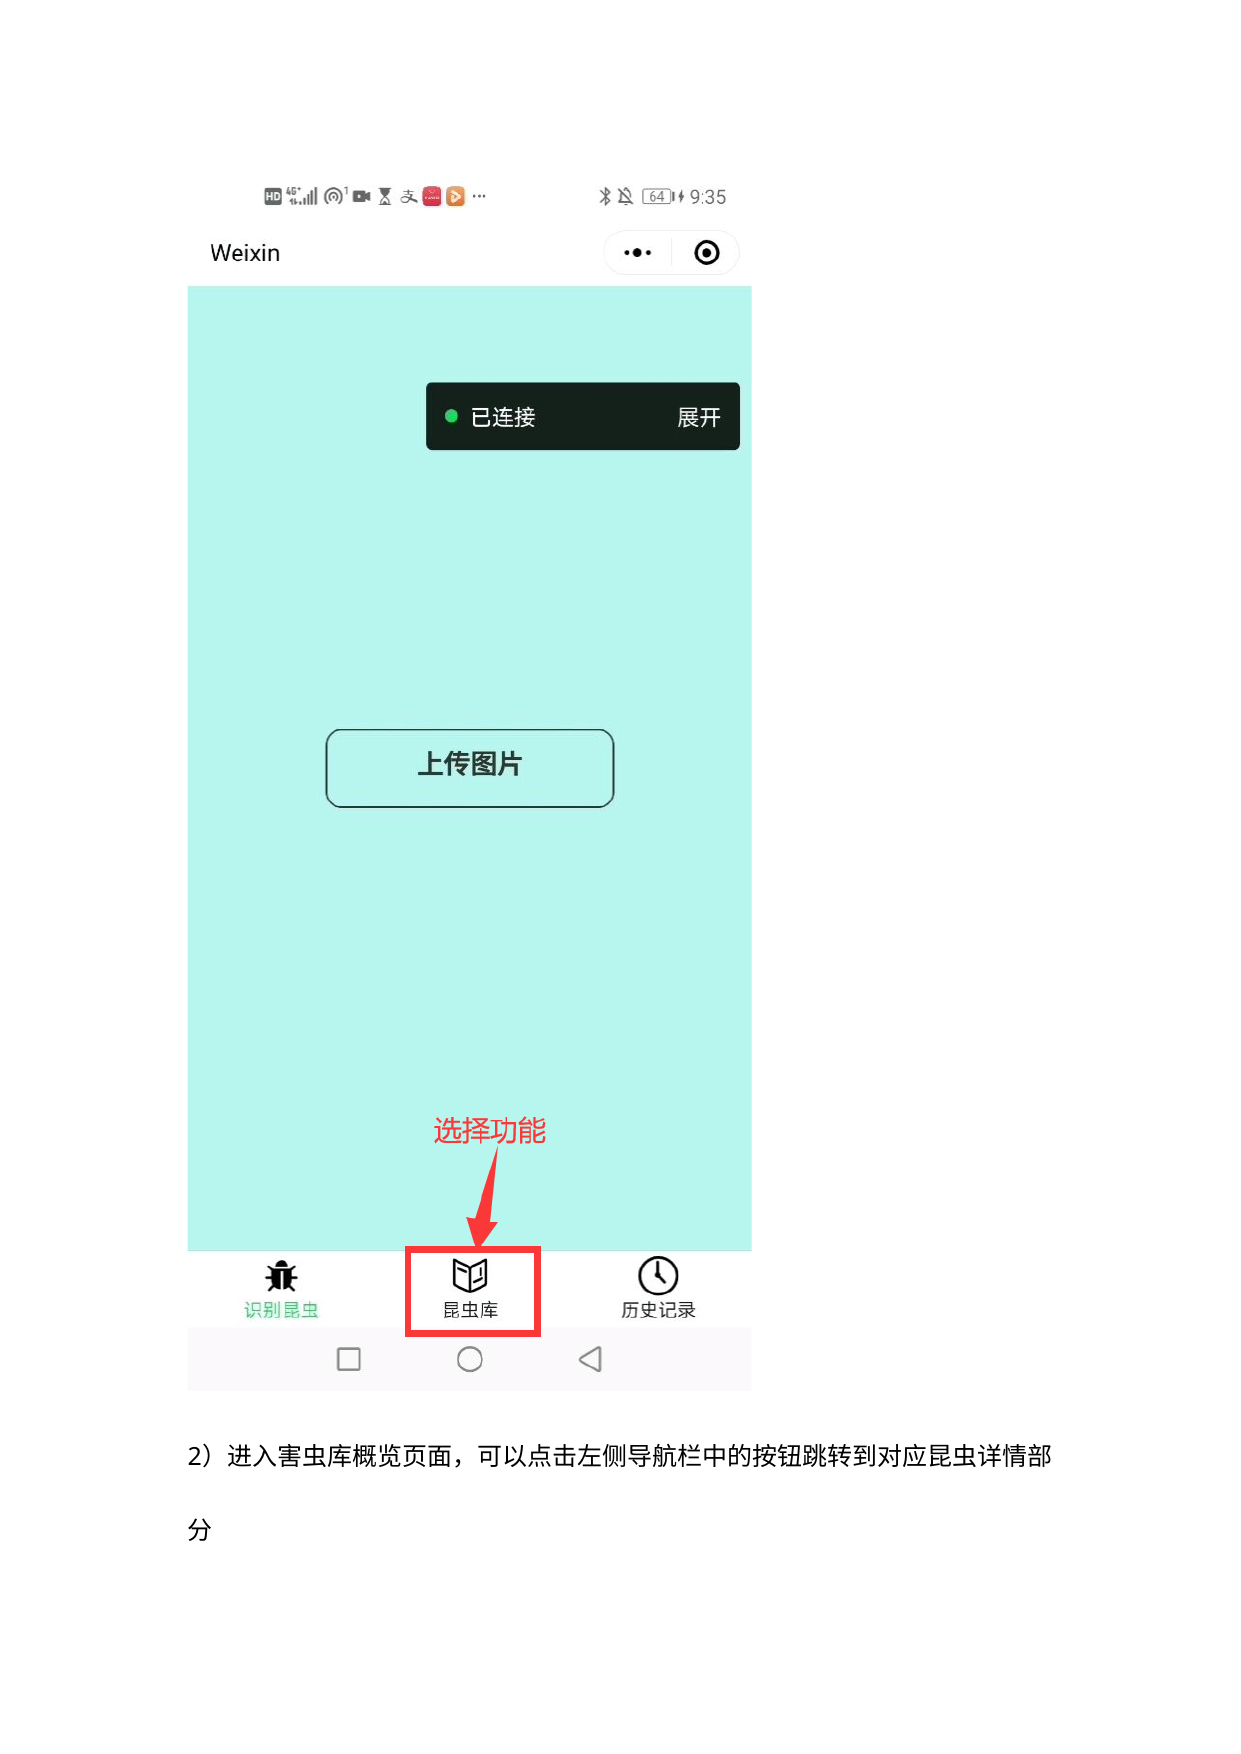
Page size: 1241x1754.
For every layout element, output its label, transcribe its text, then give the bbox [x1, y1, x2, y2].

picture [187, 162, 752, 1391]
list 2）进入害虫库概览页面，可以点击左侧导航栏中的按钮跳转到对应昆虫详情部分 [187, 1422, 1053, 1561]
